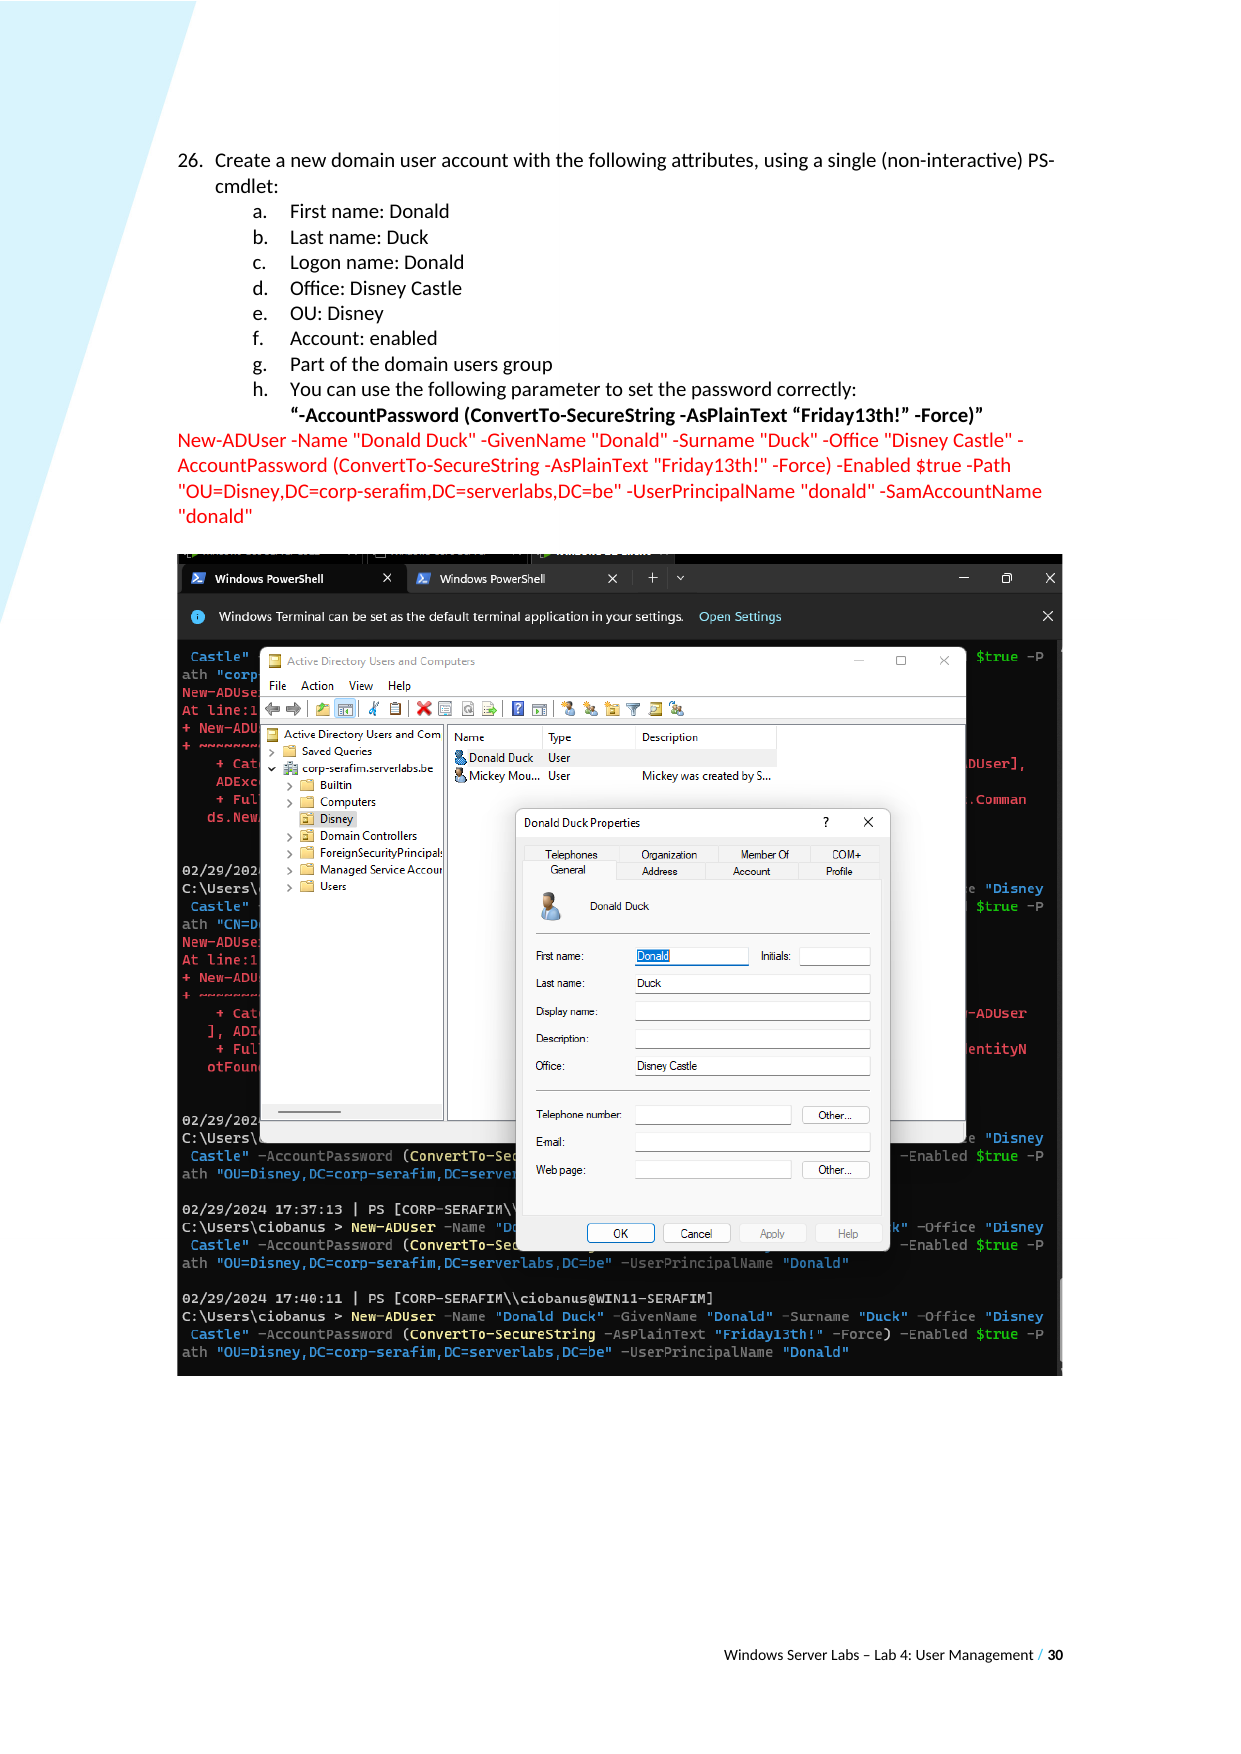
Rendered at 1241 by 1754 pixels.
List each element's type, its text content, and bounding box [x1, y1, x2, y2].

list You can use the following parameter to set the password correctly: “-AccountPassword (ConvertTo-SecureString -AsPlainText “Friday13th!” -Force)” [252, 376, 1063, 427]
list OU: Disney [252, 300, 1063, 326]
list New-ADUser -Name "Donald Duck" -GivenName "Donald" -Surname "Duck" -Office "Disney Castle" -AccountPassword (ConvertTo-SecureString -AsPlainText "Friday13th!" -Force) -Enabled $true -Path "OU=Disney,DC=corp-serafim,DC=serverlabs,DC=be" -UserPrincipalName "donald" -SamAccountName "donald" [177, 427, 1063, 529]
list First name: Donald [252, 198, 1063, 224]
picture [0, 1, 1179, 1376]
list Office: Disney Castle [252, 275, 1063, 300]
list Part of the domain users group [252, 351, 1063, 376]
list Account: enabled [252, 326, 1063, 351]
list Logon name: Donald [252, 249, 1063, 275]
list Last name: Duck [252, 224, 1063, 249]
list Create a new domain user account with the following attributes, using a single (non-interactive) PS-cmdlet: [177, 148, 1063, 198]
